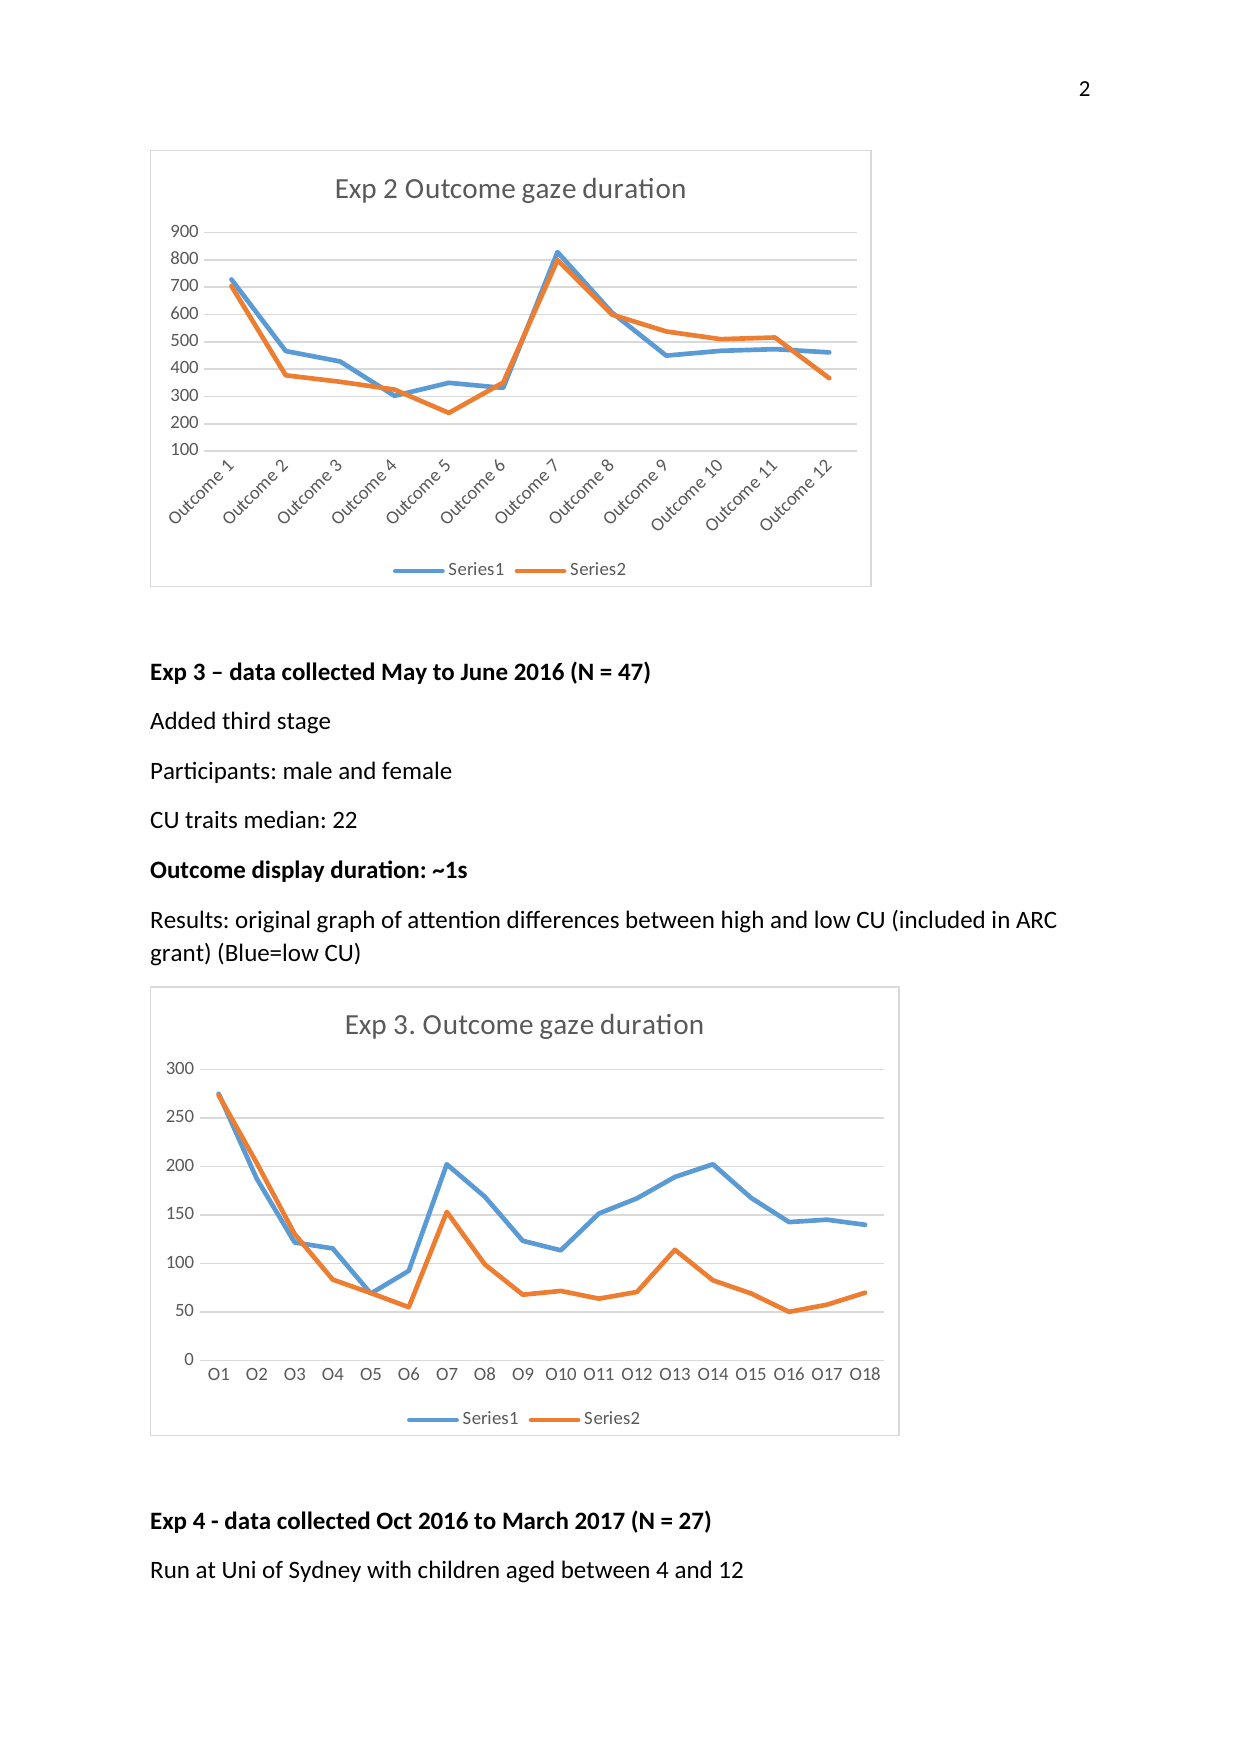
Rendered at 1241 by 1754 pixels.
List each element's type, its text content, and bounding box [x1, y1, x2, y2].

text Exp 3 – data collected May to June 2016 (N = 47) [150, 656, 1090, 686]
text Exp 4 - data collected Oct 2016 to March 2017 (N = 27) [150, 1505, 1090, 1535]
text Outcome display duration: ~1s [150, 854, 1090, 885]
text Run at Uni of Sydney with children aged between 4 and 12 [150, 1554, 1090, 1585]
text Added third stage [150, 706, 1090, 736]
text Participants: male and female [150, 755, 1090, 786]
text CU traits median: 22 [150, 805, 1090, 835]
text Results: original graph of attention differences between high and low CU (included in ARC grant) (Blue=low CU) [150, 904, 1090, 967]
